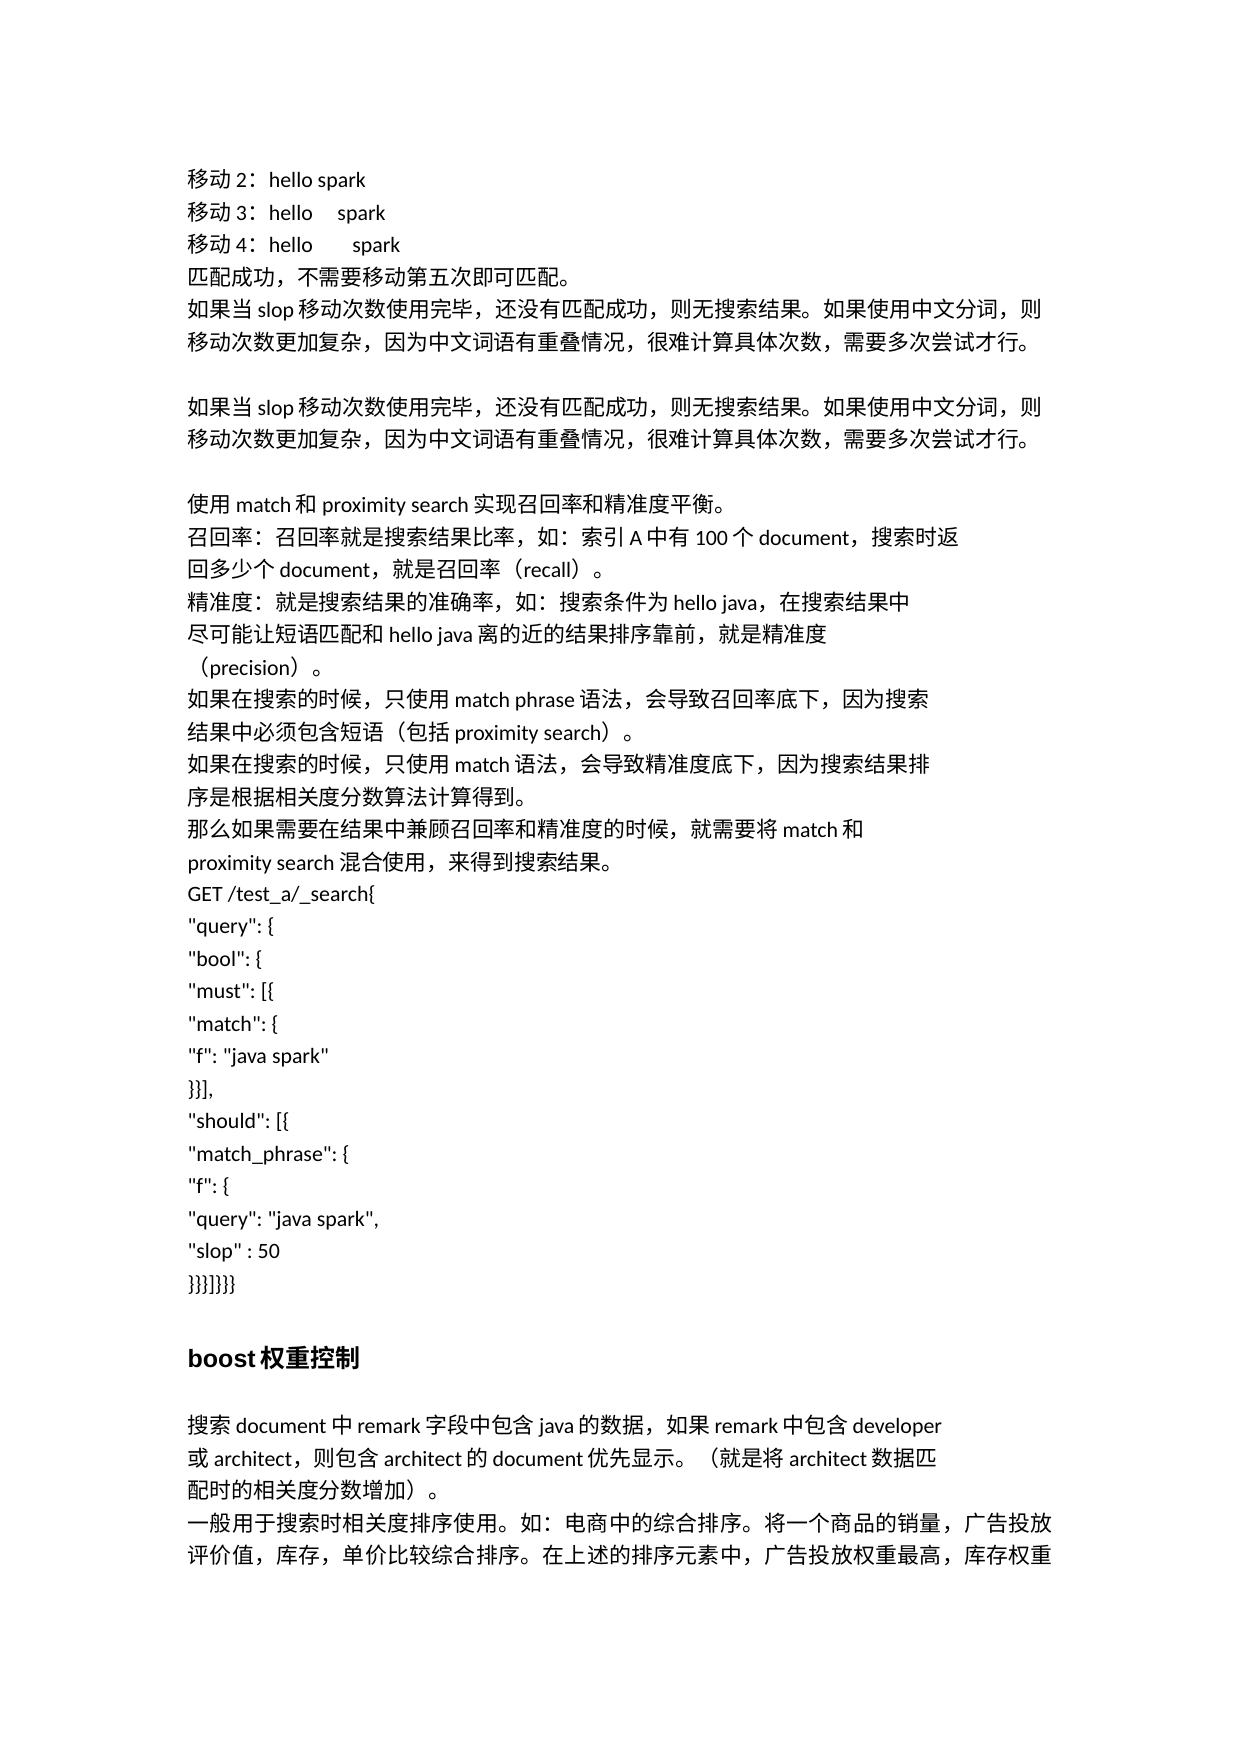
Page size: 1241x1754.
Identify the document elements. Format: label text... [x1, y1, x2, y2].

list 召回率：召回率就是搜索结果比率，如：索引A中有100个document，搜索时返 [187, 519, 1053, 552]
list 或architect，则包含architect的document优先显示。（就是将architect数据匹 [187, 1440, 1053, 1473]
list 移动4：hello spark [187, 227, 1053, 259]
list 精准度：就是搜索结果的准确率，如：搜索条件为hello java，在搜索结果中 [187, 584, 1053, 617]
list 移动3：hello spark [187, 194, 1053, 227]
list 序是根据相关度分数算法计算得到。 [187, 779, 1053, 812]
subtitle boost权重控制 [187, 1324, 1053, 1389]
list 如果在搜索的时候，只使用match语法，会导致精准度底下，因为搜索结果排 [187, 747, 1053, 779]
list "f": { [187, 1169, 1053, 1202]
list 回多少个document，就是召回率（recall）。 [187, 552, 1053, 584]
list 如果当slop移动次数使用完毕，还没有匹配成功，则无搜索结果。如果使用中文分词，则 [187, 389, 1053, 422]
list "match": { [187, 1007, 1053, 1039]
list proximity search混合使用，来得到搜索结果。 [187, 844, 1053, 877]
list 配时的相关度分数增加）。 [187, 1473, 1053, 1505]
list 使用match和proximity search实现召回率和精准度平衡。 [187, 487, 1053, 519]
list 匹配成功，不需要移动第五次即可匹配。 [187, 259, 1053, 292]
list 那么如果需要在结果中兼顾召回率和精准度的时候，就需要将match和 [187, 812, 1053, 844]
list 如果在搜索的时候，只使用match phrase语法，会导致召回率底下，因为搜索 [187, 682, 1053, 714]
list "should": [{ [187, 1104, 1053, 1137]
list 搜索document中remark字段中包含java的数据，如果remark中包含developer [187, 1408, 1053, 1440]
list 尽可能让短语匹配和hello java离的近的结果排序靠前，就是精准度 [187, 617, 1053, 649]
list "bool": { [187, 942, 1053, 974]
list 如果当slop移动次数使用完毕，还没有匹配成功，则无搜索结果。如果使用中文分词，则 [187, 292, 1053, 324]
list 结果中必须包含短语（包括proximity search）。 [187, 714, 1053, 747]
list 移动2：hello spark [187, 162, 1053, 194]
list （precision）。 [187, 649, 1053, 682]
list "query": { [187, 909, 1053, 942]
list "match_phrase": { [187, 1137, 1053, 1169]
list "slop" : 50 [187, 1234, 1053, 1267]
list 移动次数更加复杂，因为中文词语有重叠情况，很难计算具体次数，需要多次尝试才行。 [187, 324, 1053, 357]
list GET /test_a/_search{ [187, 877, 1053, 909]
list "query": "java spark", [187, 1202, 1053, 1234]
list "f": "java spark" [187, 1039, 1053, 1072]
list 移动次数更加复杂，因为中文词语有重叠情况，很难计算具体次数，需要多次尝试才行。 [187, 422, 1053, 454]
list }}}]}}} [187, 1267, 1053, 1299]
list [187, 1505, 1053, 1570]
list }}], [187, 1072, 1053, 1104]
list "must": [{ [187, 974, 1053, 1007]
